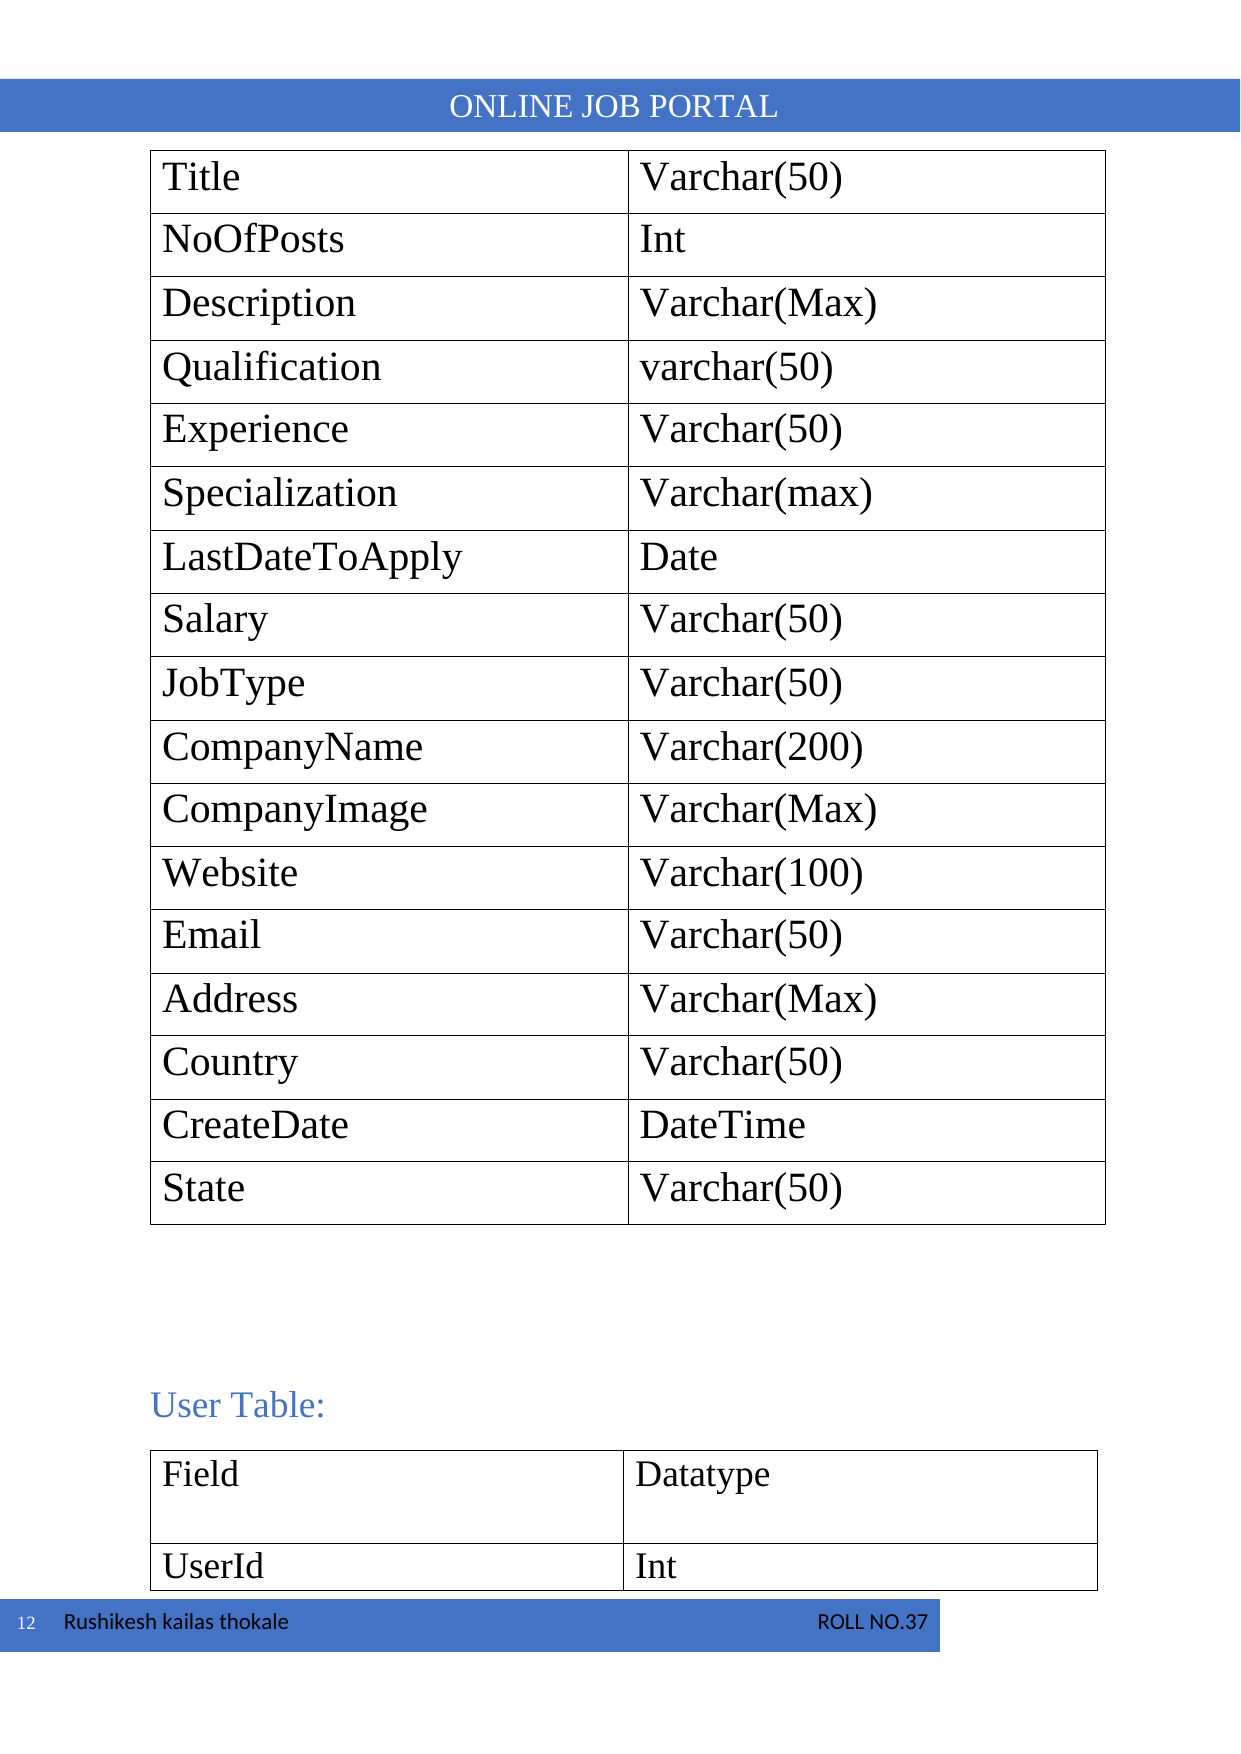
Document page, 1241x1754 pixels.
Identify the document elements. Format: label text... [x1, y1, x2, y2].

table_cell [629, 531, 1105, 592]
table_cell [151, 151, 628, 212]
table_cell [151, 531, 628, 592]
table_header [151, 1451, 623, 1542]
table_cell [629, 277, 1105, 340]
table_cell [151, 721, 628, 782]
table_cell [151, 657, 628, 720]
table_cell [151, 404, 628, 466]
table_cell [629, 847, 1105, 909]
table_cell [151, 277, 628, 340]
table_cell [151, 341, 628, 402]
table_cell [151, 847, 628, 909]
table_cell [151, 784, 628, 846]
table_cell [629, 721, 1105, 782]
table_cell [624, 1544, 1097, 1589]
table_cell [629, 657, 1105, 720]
subtitle User Table: [150, 1382, 1090, 1425]
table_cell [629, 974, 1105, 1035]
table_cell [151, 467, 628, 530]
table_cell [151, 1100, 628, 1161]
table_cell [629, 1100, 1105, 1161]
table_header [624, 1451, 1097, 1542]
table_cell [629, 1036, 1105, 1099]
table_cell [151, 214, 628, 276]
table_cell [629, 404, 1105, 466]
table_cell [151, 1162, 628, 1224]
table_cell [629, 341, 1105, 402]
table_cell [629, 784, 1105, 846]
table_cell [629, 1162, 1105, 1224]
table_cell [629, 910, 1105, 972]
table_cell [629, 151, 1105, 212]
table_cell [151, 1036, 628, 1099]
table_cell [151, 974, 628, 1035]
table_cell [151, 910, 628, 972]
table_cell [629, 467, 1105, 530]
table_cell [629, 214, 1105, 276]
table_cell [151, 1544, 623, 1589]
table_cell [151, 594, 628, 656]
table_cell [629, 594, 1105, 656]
